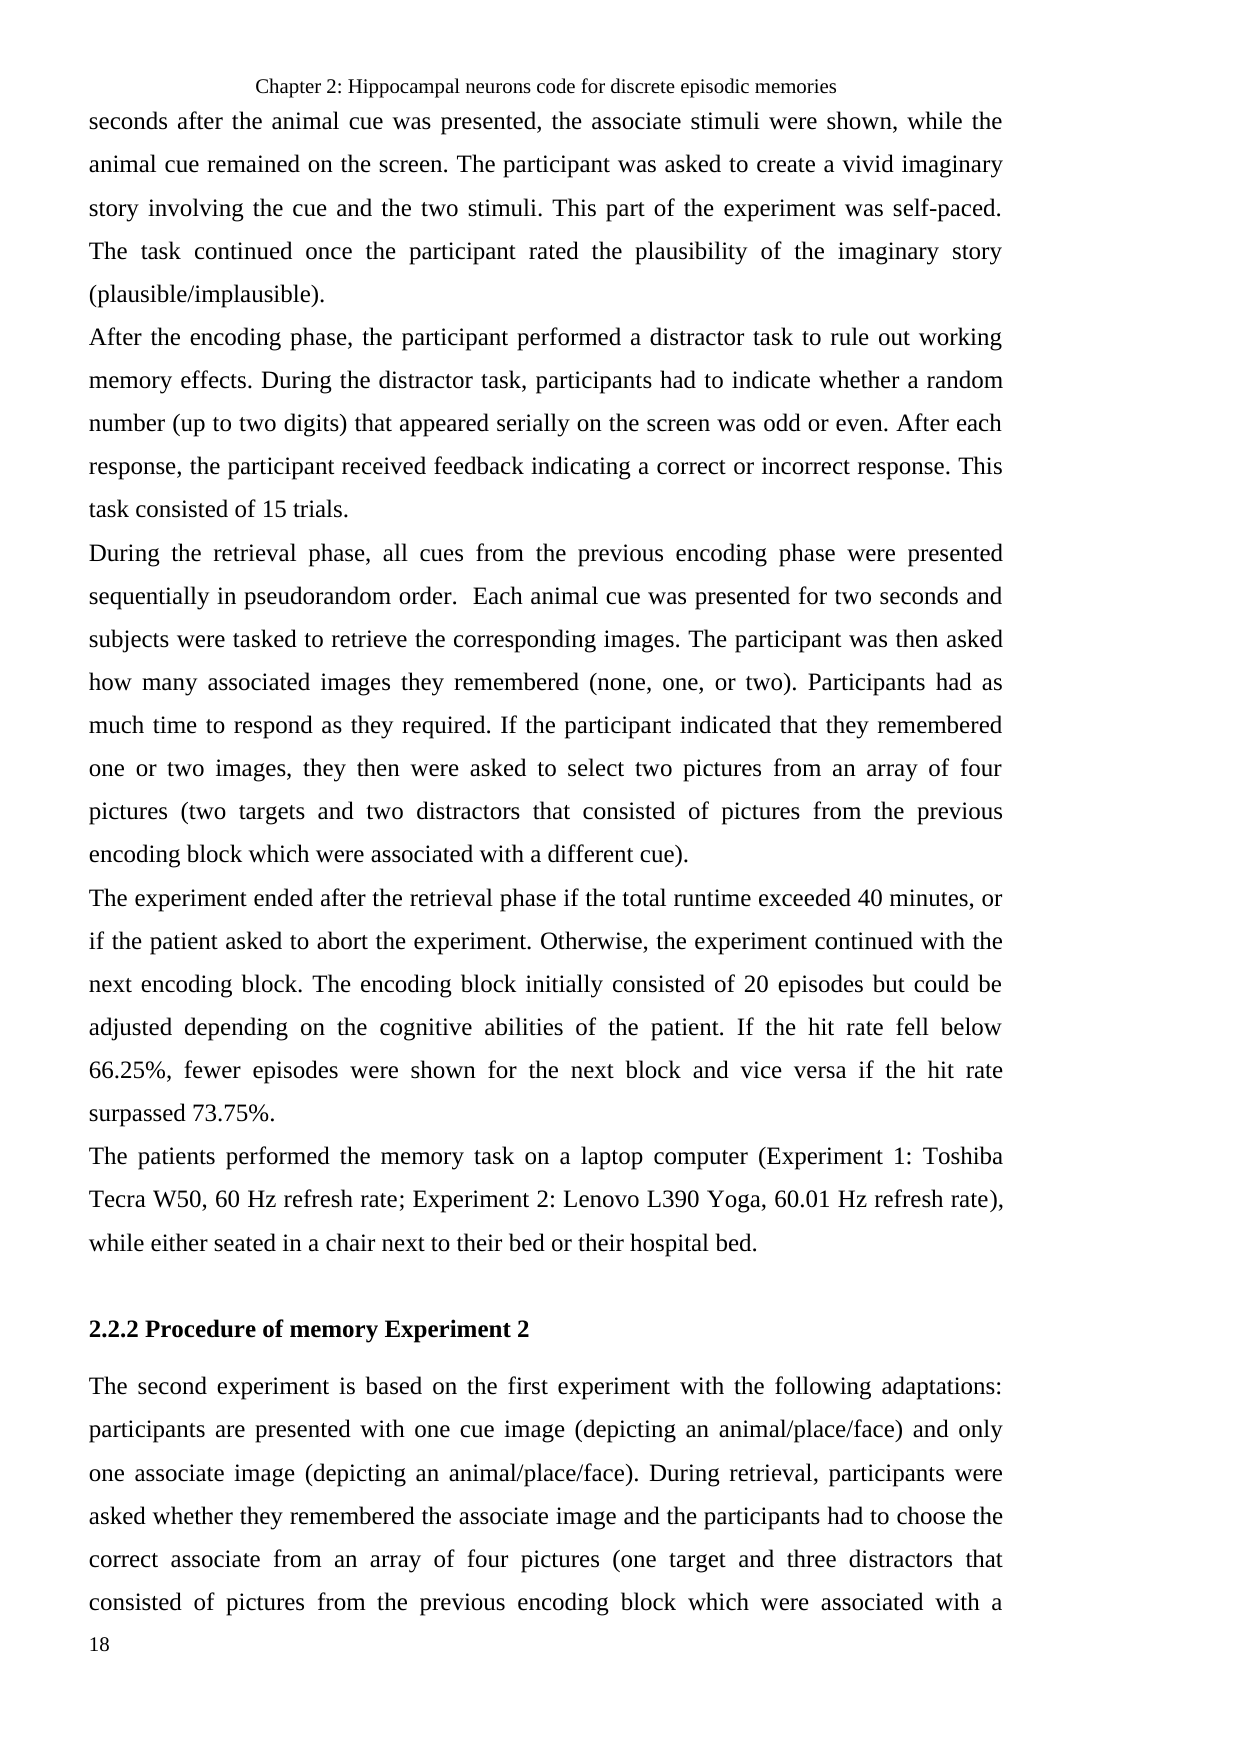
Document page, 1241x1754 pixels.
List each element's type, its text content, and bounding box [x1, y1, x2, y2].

text The patients performed the memory task on a laptop computer (Experiment 1: Toshiba Tecra W50, 60 Hz refresh rate; Experiment 2: Lenovo L390 Yoga, 60.01 Hz refresh rate), while either seated in a chair next to their bed or their hospital bed. [89, 1141, 1004, 1256]
subtitle 2.2.2 Procedure of memory Experiment 2 [89, 1314, 1004, 1343]
text The experiment ended after the retrieval phase if the total runtime exceeded 40 minutes, or if the patient asked to abort the experiment. Otherwise, the experiment continued with the next encoding block. The encoding block initially consisted of 20 episodes but could be adjusted depending on the cognitive abilities of the patient. If the hit rate fell below 66.25%, fewer episodes were shown for the next block and vice versa if the hit rate surpassed 73.75%. [89, 883, 1004, 1127]
text After the encoding phase, the participant performed a distractor task to rule out working memory effects. During the distractor task, participants had to indicate whether a random number (up to two digits) that appeared serially on the screen was odd or even. After each response, the participant received feedback indicating a correct or incorrect response. This task consisted of 15 trials. [89, 322, 1004, 523]
text During the retrieval phase, all cues from the previous encoding phase were presented sequentially in pseudorandom order. Each animal cue was presented for two seconds and subjects were tasked to retrieve the corresponding images. The participant was then asked how many associated images they remembered (none, one, or two). Participants had as much time to respond as they required. If the participant indicated that they remembered one or two images, they then were asked to select two pictures from an array of four pictures (two targets and two distractors that consisted of pictures from the previous encoding block which were associated with a different cue). [89, 538, 1004, 868]
